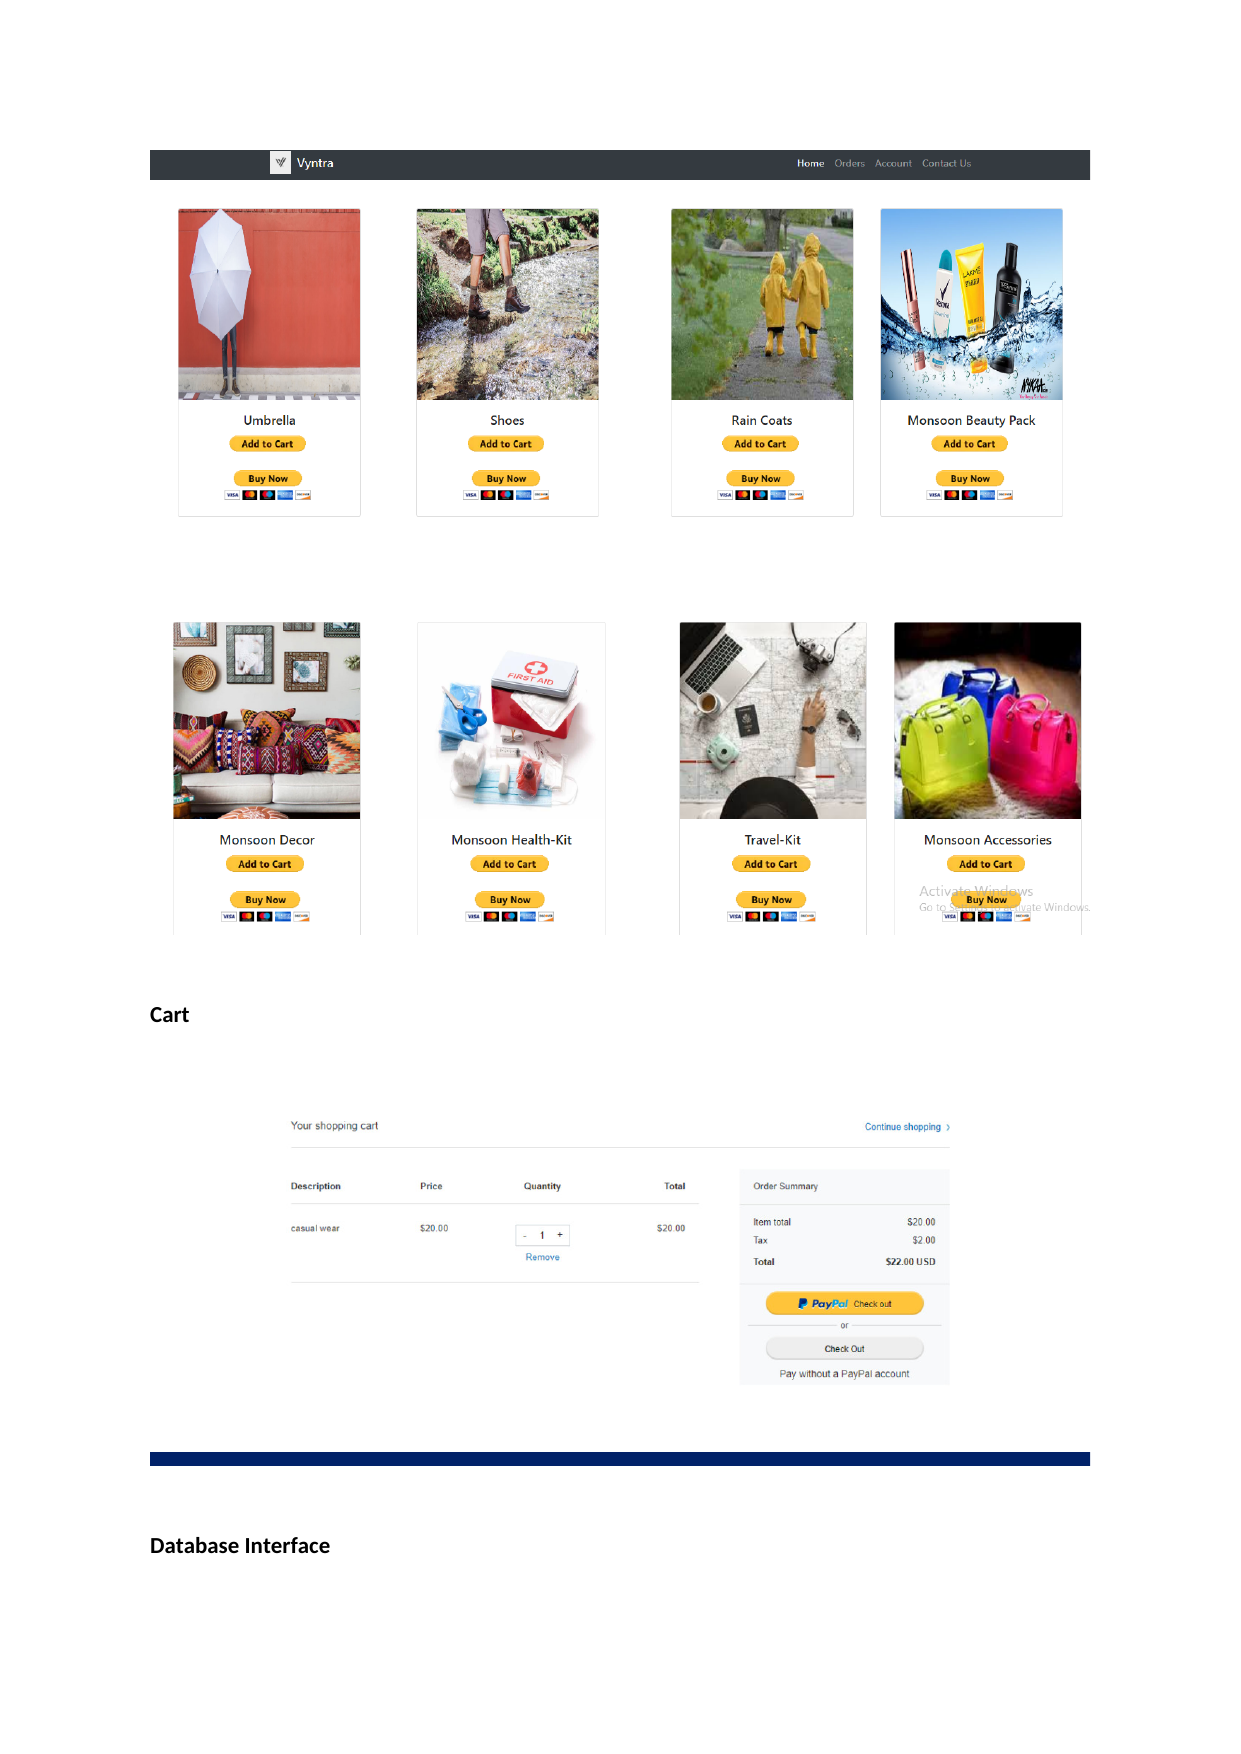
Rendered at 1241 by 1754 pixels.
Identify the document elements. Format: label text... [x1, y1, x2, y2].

picture [150, 150, 1091, 522]
text Database Interface [150, 1531, 1090, 1559]
picture [150, 1092, 1091, 1466]
picture [150, 615, 1091, 935]
text Cart [150, 1000, 1090, 1028]
